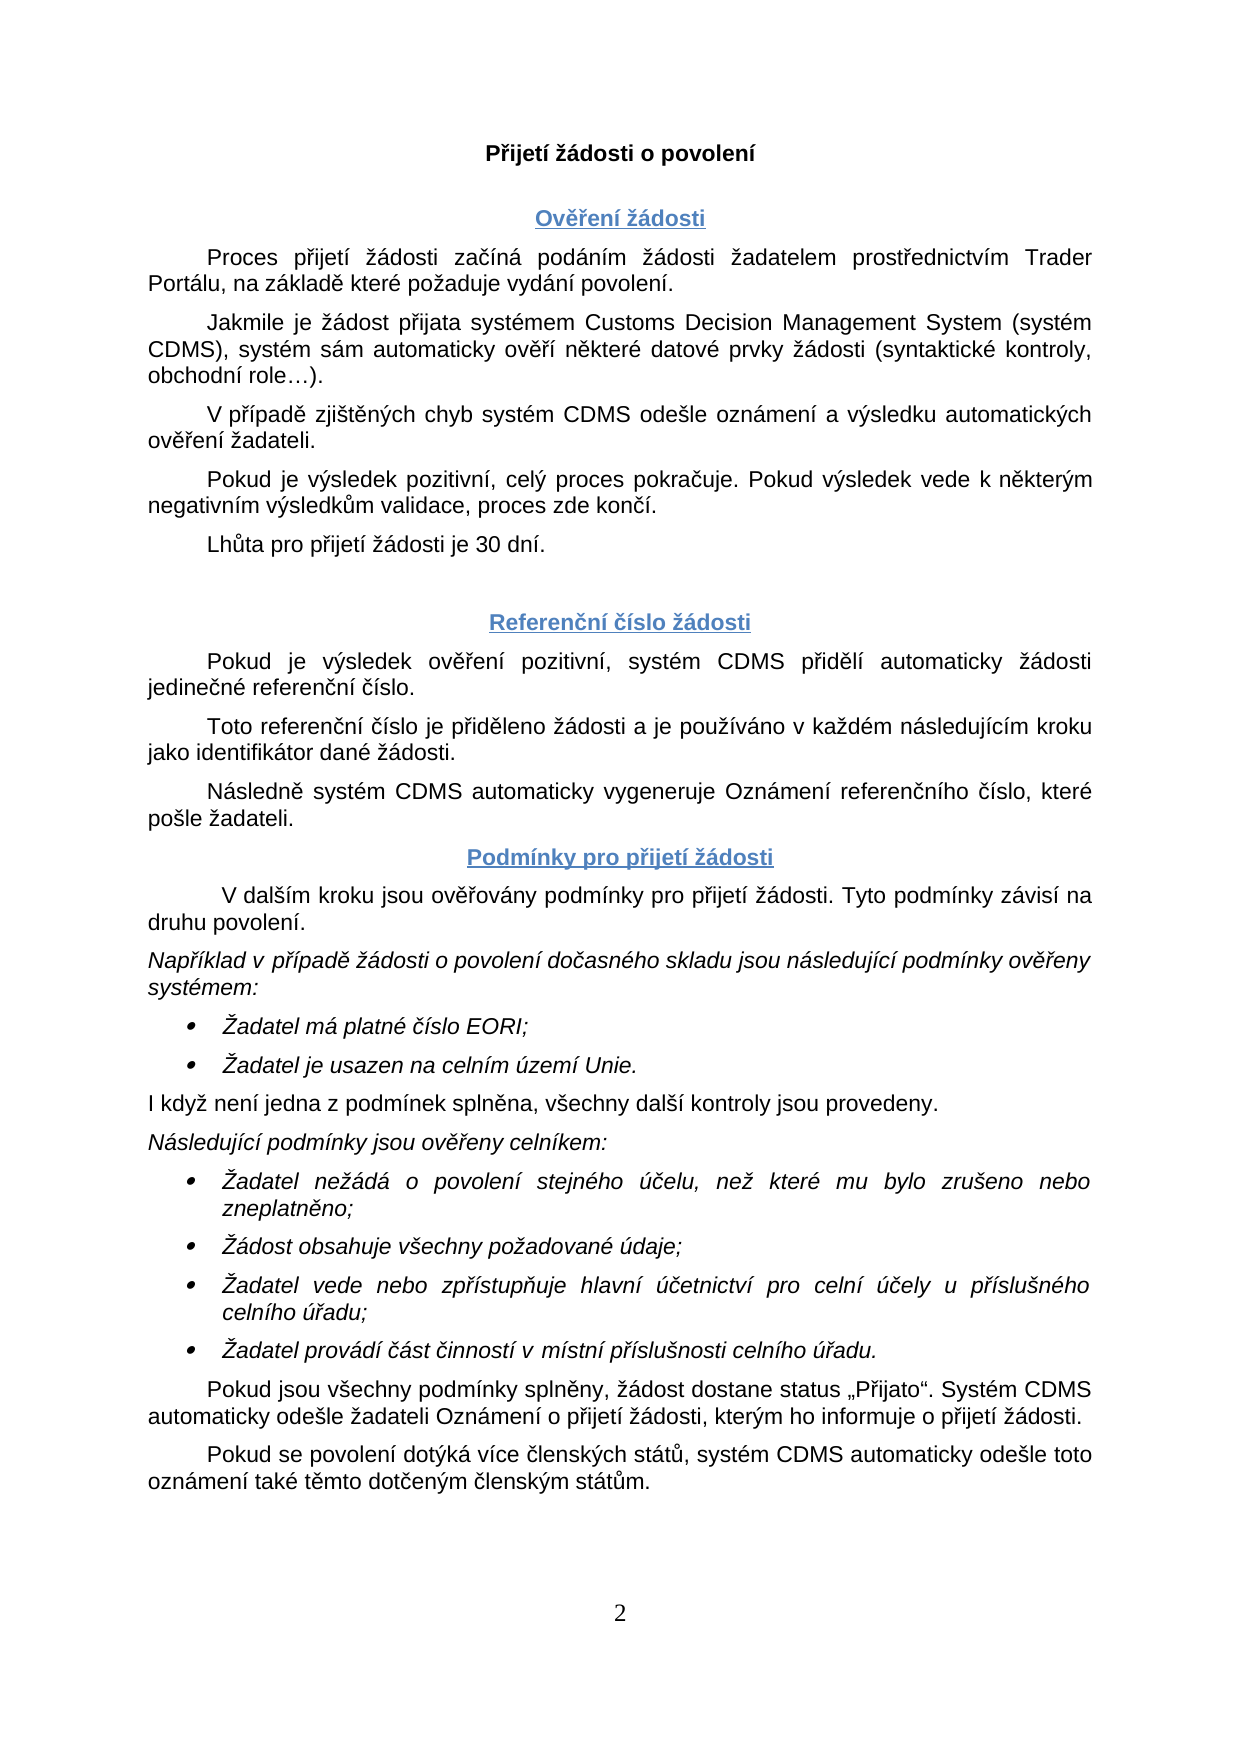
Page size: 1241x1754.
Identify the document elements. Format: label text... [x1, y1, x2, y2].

text Následující podmínky jsou ověřeny celníkem: [148, 1129, 1093, 1156]
list Žadatel vede nebo zpřístupňuje hlavní účetnictví pro celní účely u příslušného celního úřadu; [185, 1272, 1093, 1325]
text Pokud je výsledek ověření pozitivní, systém CDMS přidělí automaticky žádosti jedinečné referenční číslo. [148, 648, 1093, 701]
text Jakmile je žádost přijata systémem Customs Decision Management System (systém CDMS), systém sám automaticky ověří některé datové prvky žádosti (syntaktické kontroly, obchodní role…). [148, 309, 1093, 388]
text Následně systém CDMS automaticky vygeneruje Oznámení referenčního číslo, které pošle žadateli. [148, 778, 1093, 831]
list Žadatel provádí část činností v místní příslušnosti celního úřadu. [185, 1337, 1093, 1364]
text Proces přijetí žádosti začíná podáním žádosti žadatelem prostřednictvím Trader Portálu, na základě které požaduje vydání povolení. [148, 244, 1093, 297]
text V případě zjištěných chyb systém CDMS odešle oznámení a výsledku automatických ověření žadateli. [148, 401, 1093, 453]
subtitle Referenční číslo žádosti [148, 609, 1093, 635]
list Žadatel nežádá o povolení stejného účelu, než které mu bylo zrušeno nebo zneplatněno; [185, 1168, 1093, 1221]
text I když není jedna z podmínek splněna, všechny další kontroly jsou provedeny. [148, 1090, 1093, 1117]
subtitle Ověření žádosti [148, 179, 1093, 232]
text Například v případě žádosti o povolení dočasného skladu jsou následující podmínky ověřeny systémem: [148, 947, 1093, 1000]
text Toto referenční číslo je přiděleno žádosti a je používáno v každém následujícím kroku jako identifikátor dané žádosti. [148, 713, 1093, 766]
text V dalším kroku jsou ověřovány podmínky pro přijetí žádosti. Tyto podmínky závisí na druhu povolení. [148, 882, 1093, 935]
list Žádost obsahuje všechny požadované údaje; [185, 1233, 1093, 1260]
text Pokud jsou všechny podmínky splněny, žádost dostane status „Přijato“. Systém CDMS automaticky odešle žadateli Oznámení o přijetí žádosti, kterým ho informuje o přijetí žádosti. [148, 1376, 1093, 1429]
list Žadatel má platné číslo EORI; [185, 1013, 1093, 1039]
text Pokud se povolení dotýká více členských států, systém CDMS automaticky odešle toto oznámení také těmto dotčeným členským státům. [148, 1441, 1093, 1494]
text Lhůta pro přijetí žádosti je 30 dní. [148, 531, 1093, 558]
subtitle Přijetí žádosti o povolení [148, 140, 1093, 166]
list Žadatel je usazen na celním území Unie. [185, 1052, 1093, 1078]
text Pokud je výsledek pozitivní, celý proces pokračuje. Pokud výsledek vede k některým negativním výsledkům validace, proces zde končí. [148, 466, 1093, 519]
subtitle Podmínky pro přijetí žádosti [148, 843, 1093, 870]
